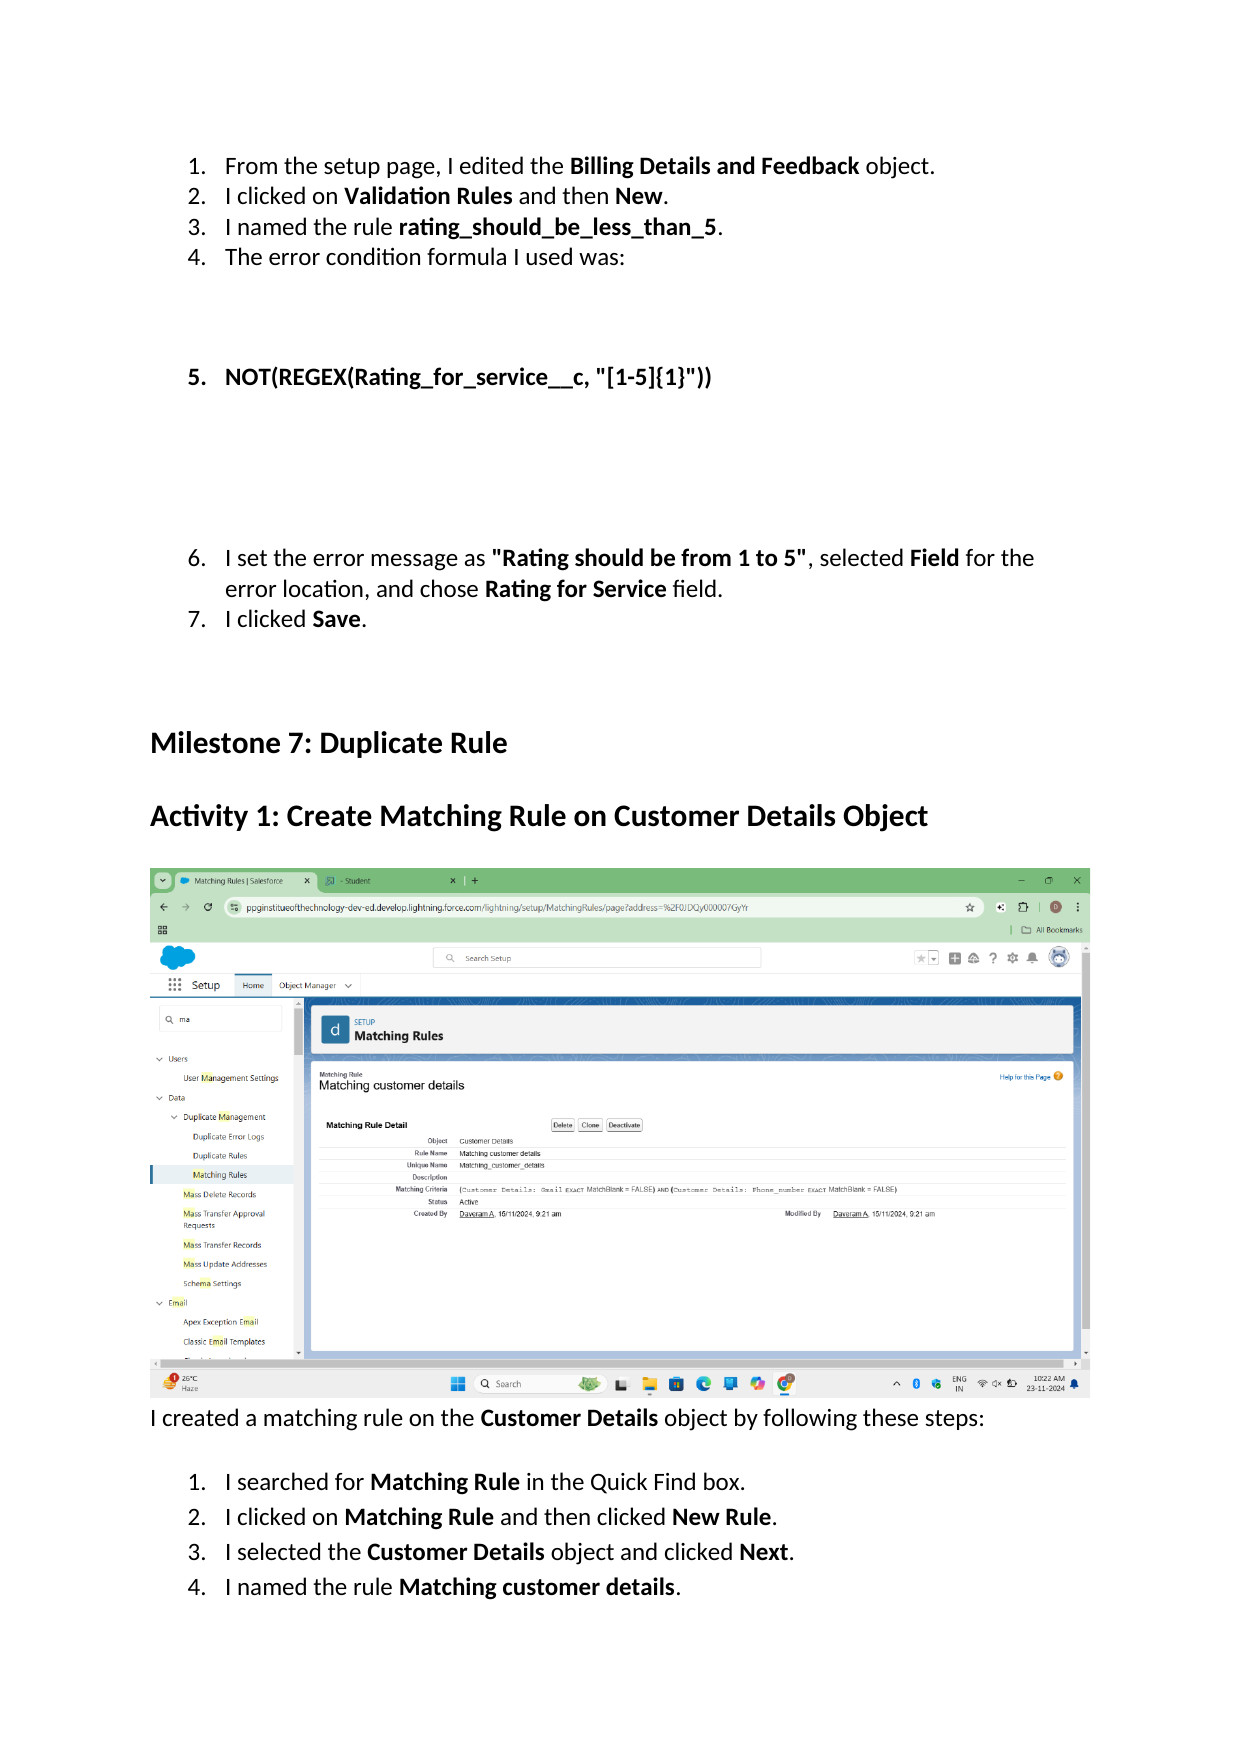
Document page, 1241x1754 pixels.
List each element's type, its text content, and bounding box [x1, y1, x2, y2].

text Milestone 7: Duplicate Rule [150, 723, 1090, 761]
list I set the error message as "Rating should be from 1 to 5", selected Field for the error location, and chose Rating for Service field. [187, 542, 1090, 603]
list From the setup page, I edited the Billing Details and Feedback object. [187, 150, 1090, 181]
list NOT(REGEX(Rating_for_service__c, "[1-5]{1}")) [187, 361, 1090, 391]
list I clicked on Validation Rules and then New. [187, 181, 1090, 211]
list I clicked Save. [187, 603, 1090, 634]
list I selected the Customer Details object and clicked Next. [187, 1536, 1090, 1567]
picture [150, 868, 1091, 1398]
list The error condition formula I used was: [187, 242, 1090, 272]
list I searched for Matching Rule in the Quick Find box. [187, 1466, 1090, 1497]
list I clicked on Matching Rule and then clicked New Rule. [187, 1501, 1090, 1532]
list I named the rule Matching customer details. [187, 1571, 1090, 1602]
list I named the rule rating_should_be_less_than_5. [187, 211, 1090, 242]
text Activity 1: Create Matching Rule on Customer Details Object [150, 796, 1090, 834]
text I created a matching rule on the Customer Details object by following these steps: [150, 1398, 1090, 1432]
